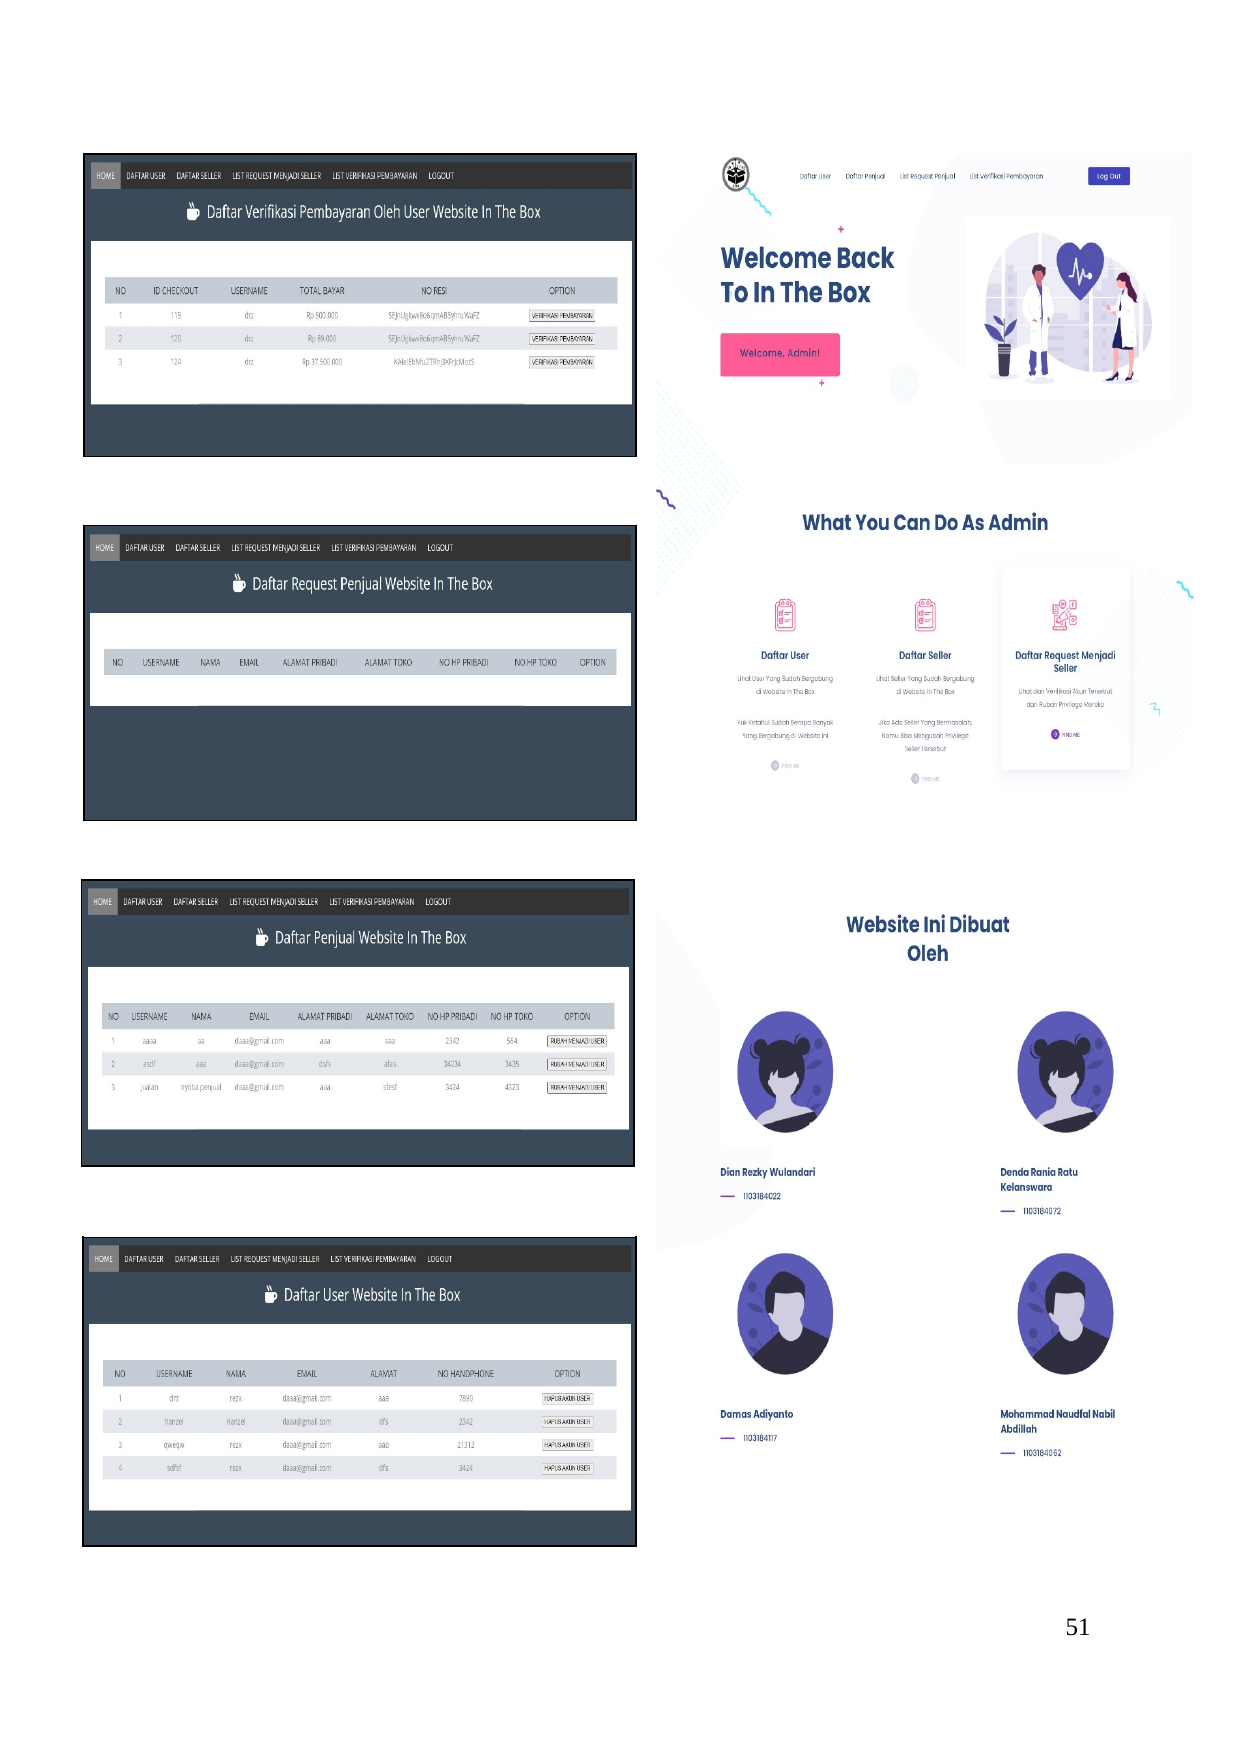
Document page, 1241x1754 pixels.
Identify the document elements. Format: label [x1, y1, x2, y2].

picture [85, 155, 635, 456]
picture [82, 881, 633, 1165]
picture [84, 1238, 635, 1545]
picture [85, 526, 635, 820]
picture [656, 153, 1194, 1547]
